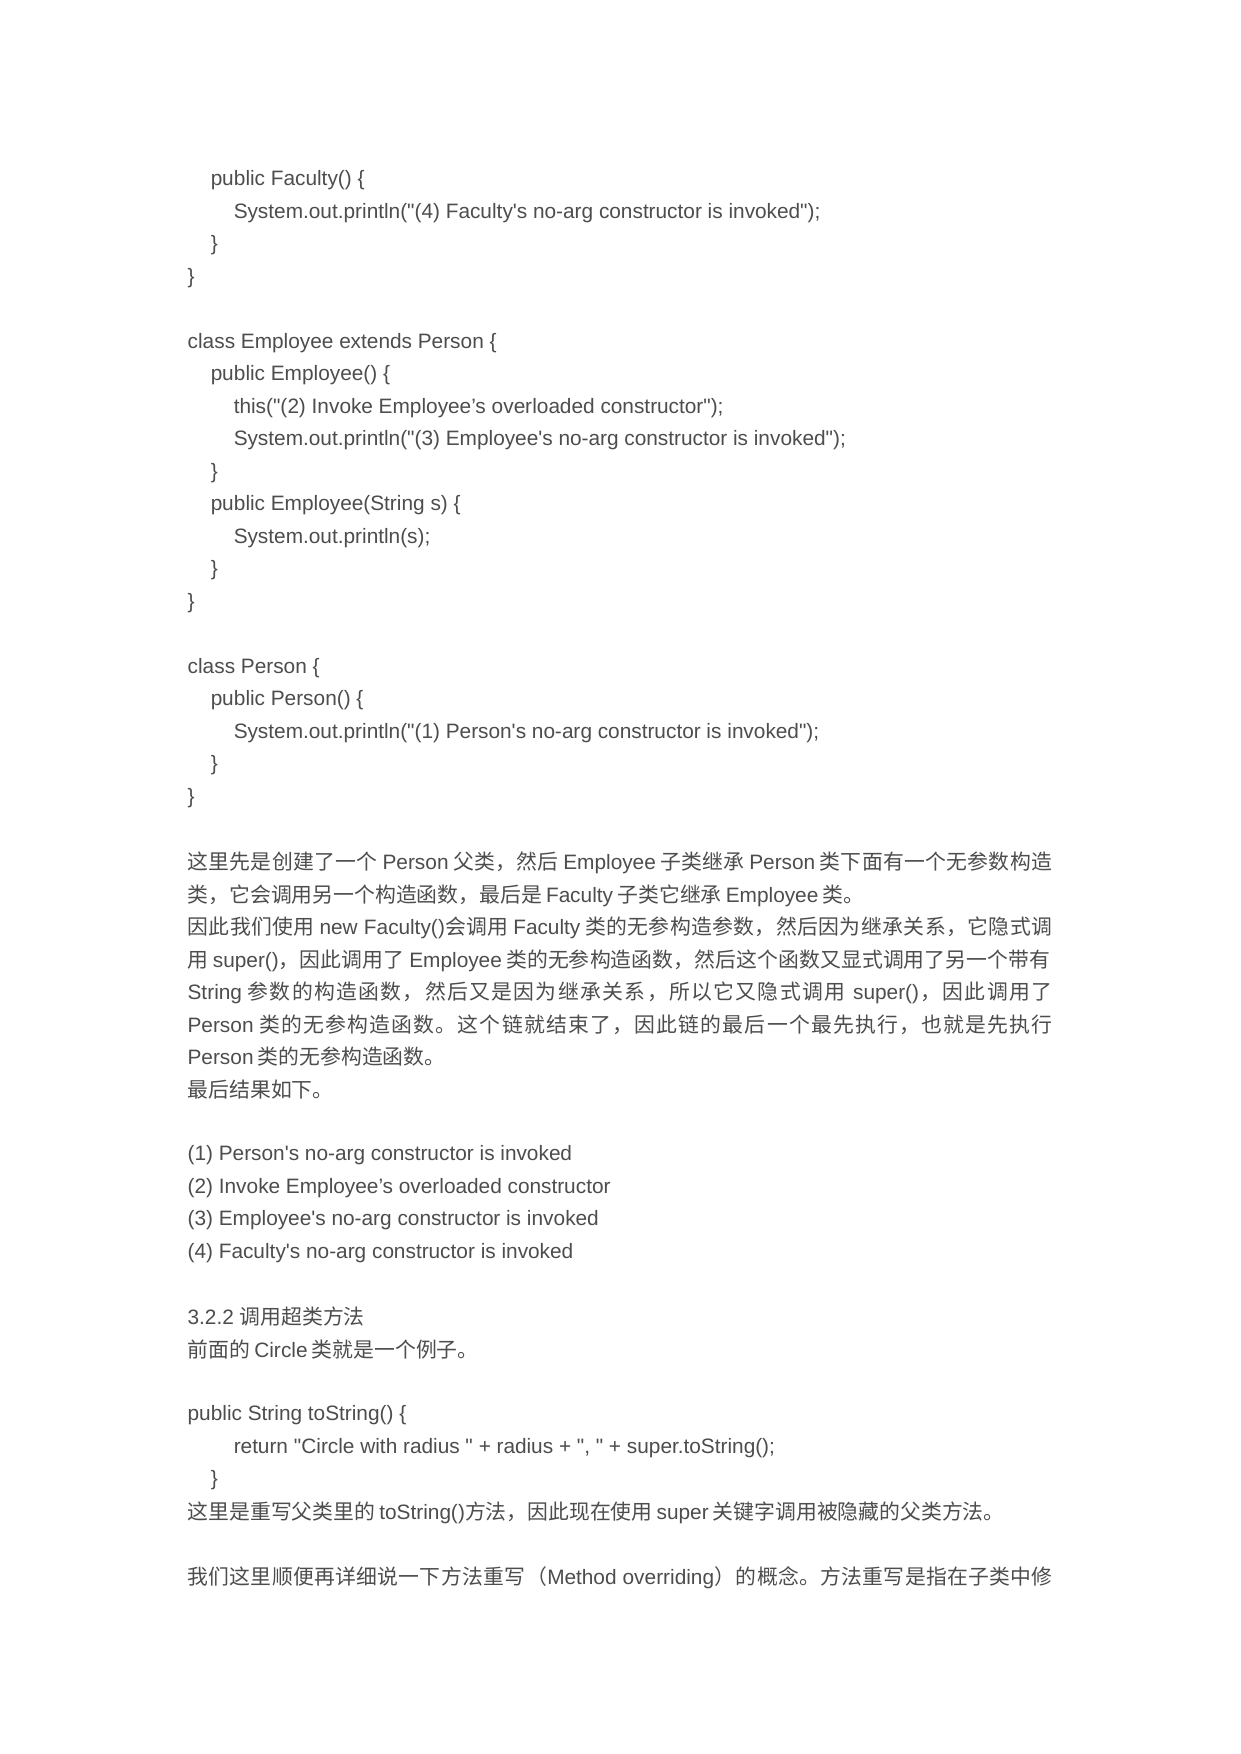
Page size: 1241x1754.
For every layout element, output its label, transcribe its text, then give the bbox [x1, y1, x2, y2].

text } [187, 584, 1053, 617]
text 这里先是创建了一个Person父类，然后Employee子类继承Person类下面有一个无参数构造类，它会调用另一个构造函数，最后是Faculty子类它继承Employee类。 [187, 844, 1053, 909]
text } [187, 227, 1053, 259]
text (2) Invoke Employee’s overloaded constructor [187, 1169, 1053, 1202]
text (3) Employee's no-arg constructor is invoked [187, 1202, 1053, 1234]
text public Employee() { [187, 357, 1053, 389]
text public Employee(String s) { [187, 487, 1053, 519]
text public String toString() { [187, 1397, 1053, 1429]
text 这里是重写父类里的toString()方法，因此现在使用super关键字调用被隐藏的父类方法。 [187, 1494, 1053, 1527]
text } [187, 552, 1053, 584]
text } [187, 259, 1053, 292]
text this("(2) Invoke Employee’s overloaded constructor"); [187, 389, 1053, 422]
text System.out.println(s); [187, 519, 1053, 552]
text System.out.println("(4) Faculty's no-arg constructor is invoked"); [187, 194, 1053, 227]
text System.out.println("(1) Person's no-arg constructor is invoked"); [187, 714, 1053, 747]
text public Faculty() { [187, 162, 1053, 194]
text public Person() { [187, 682, 1053, 714]
text 前面的Circle类就是一个例子。 [187, 1332, 1053, 1364]
text } [187, 747, 1053, 779]
text System.out.println("(3) Employee's no-arg constructor is invoked"); [187, 422, 1053, 454]
text } [187, 1462, 1053, 1494]
text class Person { [187, 649, 1053, 682]
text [187, 1559, 1053, 1592]
text class Employee extends Person { [187, 324, 1053, 357]
text 3.2.2 调用超类方法 [187, 1299, 1053, 1332]
text } [187, 454, 1053, 487]
text 最后结果如下。 [187, 1072, 1053, 1104]
text 因此我们使用new Faculty()会调用Faculty类的无参构造参数，然后因为继承关系，它隐式调用super()，因此调用了Employee类的无参构造函数，然后这个函数又显式调用了另一个带有String参数的构造函数，然后又是因为继承关系，所以它又隐式调用super()，因此调用了Person类的无参构造函数。这个链就结束了，因此链的最后一个最先执行，也就是先执行Person类的无参构造函数。 [187, 909, 1053, 1072]
text } [187, 779, 1053, 812]
text (4) Faculty's no-arg constructor is invoked [187, 1234, 1053, 1267]
text return "Circle with radius " + radius + ", " + super.toString(); [187, 1429, 1053, 1462]
text (1) Person's no-arg constructor is invoked [187, 1137, 1053, 1169]
